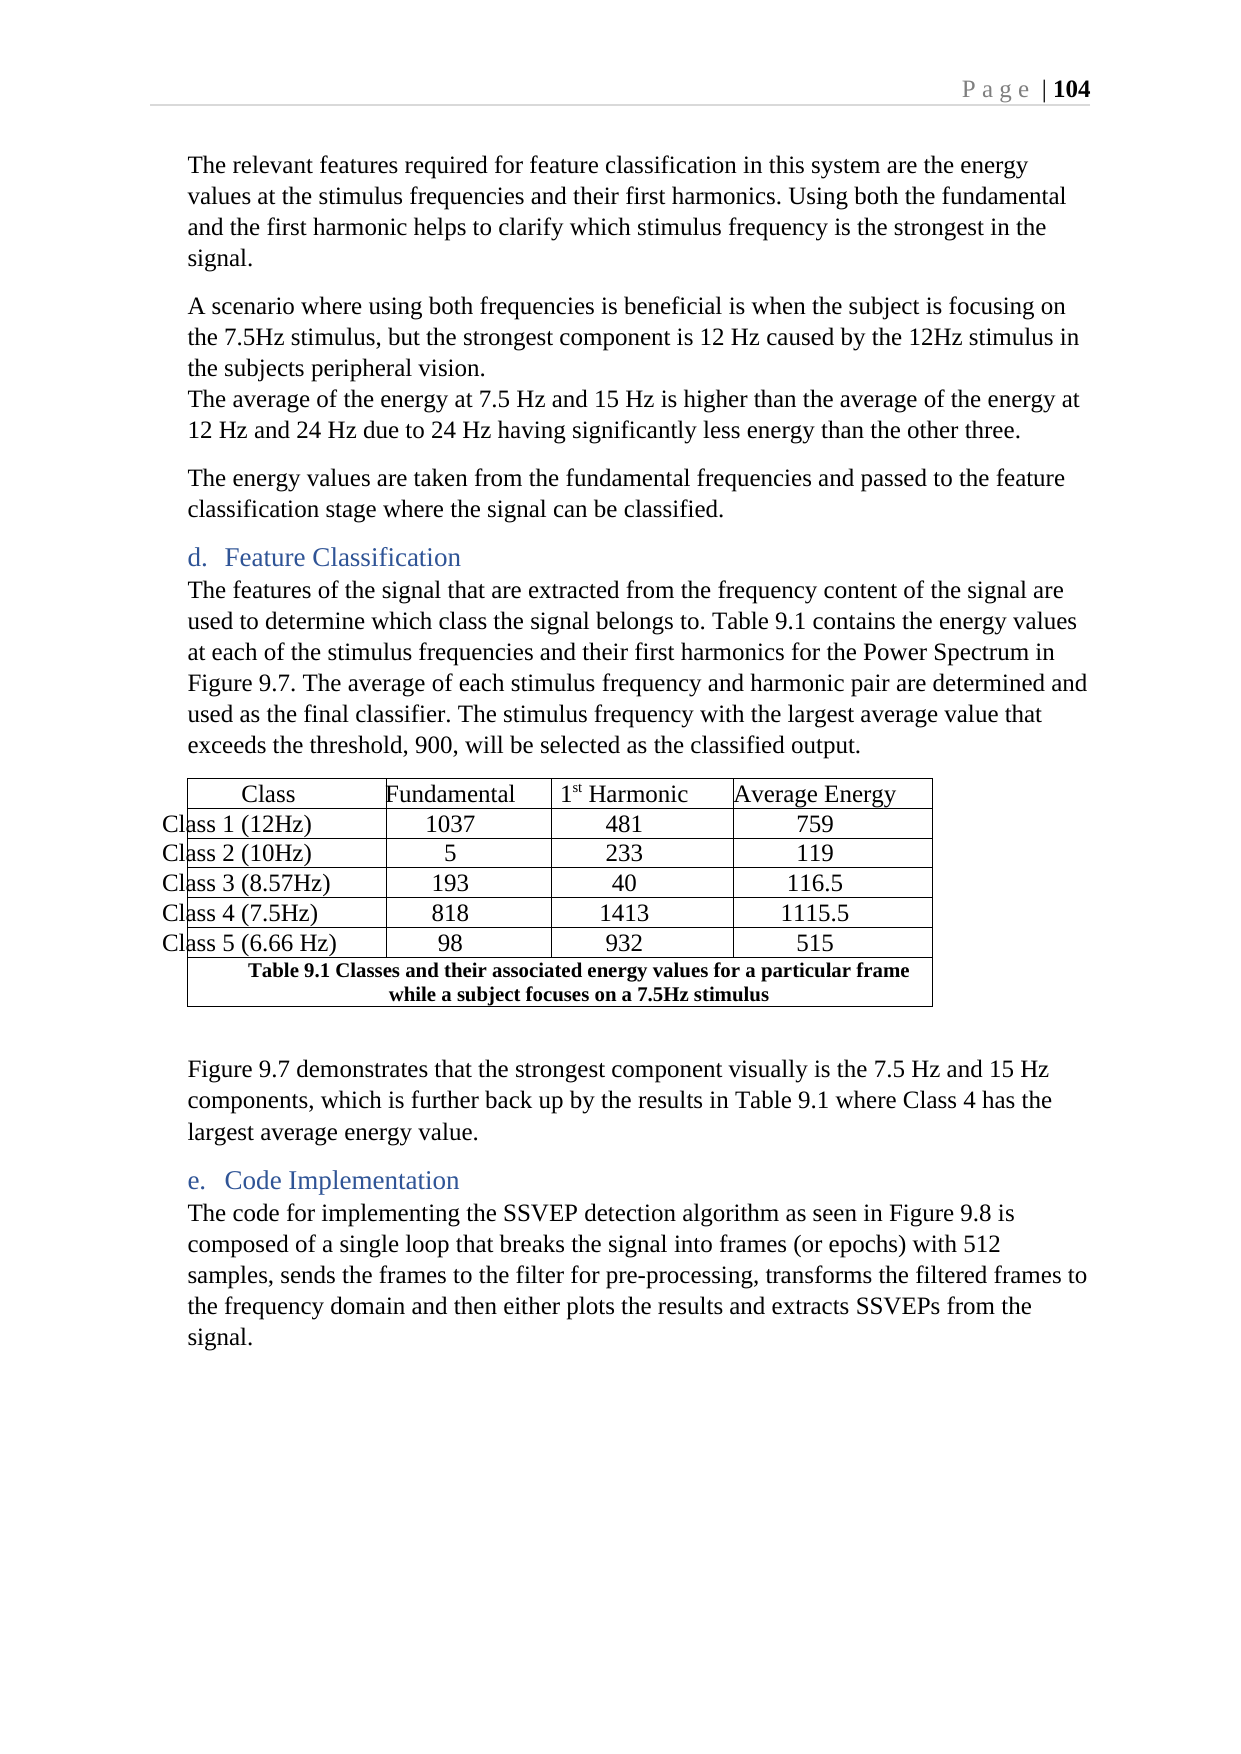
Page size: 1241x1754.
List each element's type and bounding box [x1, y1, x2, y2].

table_cell [552, 809, 733, 837]
table_cell [734, 809, 932, 837]
table_cell [188, 868, 386, 897]
table_cell [387, 839, 551, 867]
table_cell [188, 898, 386, 927]
table_header [552, 779, 733, 808]
table_cell [552, 839, 733, 867]
table_cell [188, 958, 932, 1006]
table_cell [734, 839, 932, 867]
table_cell [188, 928, 386, 957]
table_cell [552, 868, 733, 897]
table_cell [552, 928, 733, 957]
table_header [387, 779, 551, 808]
table_header [188, 779, 386, 808]
table_cell [387, 928, 551, 957]
table_cell [188, 809, 386, 837]
table_cell [552, 898, 733, 927]
table_cell [734, 928, 932, 957]
table_header [734, 779, 932, 808]
table_cell [387, 809, 551, 837]
table_cell [188, 839, 386, 867]
table_cell [734, 868, 932, 897]
table_cell [734, 898, 932, 927]
table_cell [387, 868, 551, 897]
table_cell [387, 898, 551, 927]
